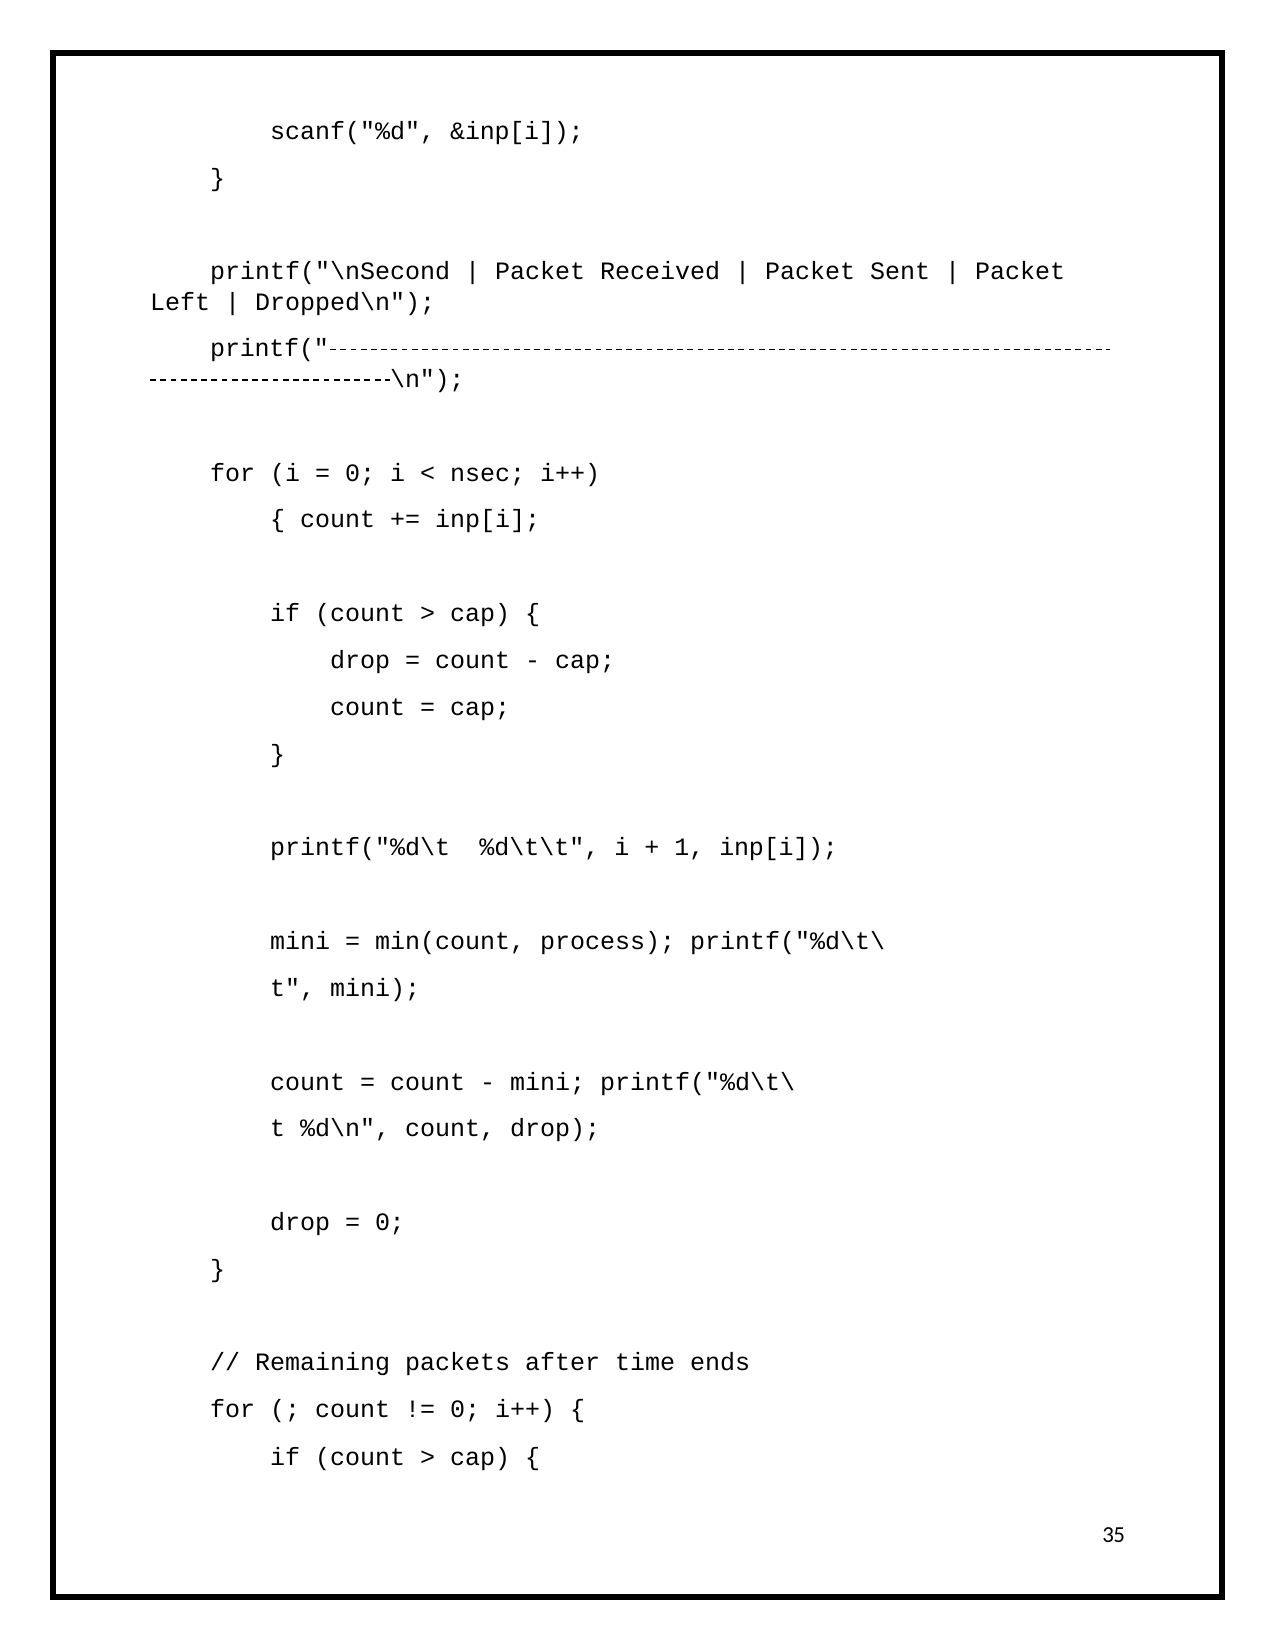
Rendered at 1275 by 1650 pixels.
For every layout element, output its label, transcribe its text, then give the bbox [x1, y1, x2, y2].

text printf("\nSecond | Packet Received | Packet Sent | Packet Left | Dropped\n"); [150, 259, 1116, 318]
text } [210, 1256, 1200, 1284]
text } [210, 165, 1200, 193]
text if (count > cap) { [270, 601, 1200, 629]
text // Remaining packets after time ends for (; count != 0; i++) { [210, 1350, 789, 1425]
text count = count - mini; printf("%d\t\t %d\n", count, drop); [270, 1069, 795, 1144]
text printf(" [210, 336, 1200, 364]
text if (count > cap) { [270, 1443, 1200, 1471]
text \n"); [390, 366, 1200, 395]
text for (i = 0; i < nsec; i++) { count += inp[i]; [210, 460, 684, 535]
text printf("%d\t %d\t\t", i + 1, inp[i]); [270, 835, 1200, 863]
text } [270, 741, 1200, 769]
text drop = count - cap; count = cap; [330, 648, 684, 723]
text scanf("%d", &inp[i]); [270, 118, 1200, 147]
text mini = min(count, process); printf("%d\t\t", mini); [270, 929, 894, 1004]
text drop = 0; [270, 1209, 1200, 1238]
